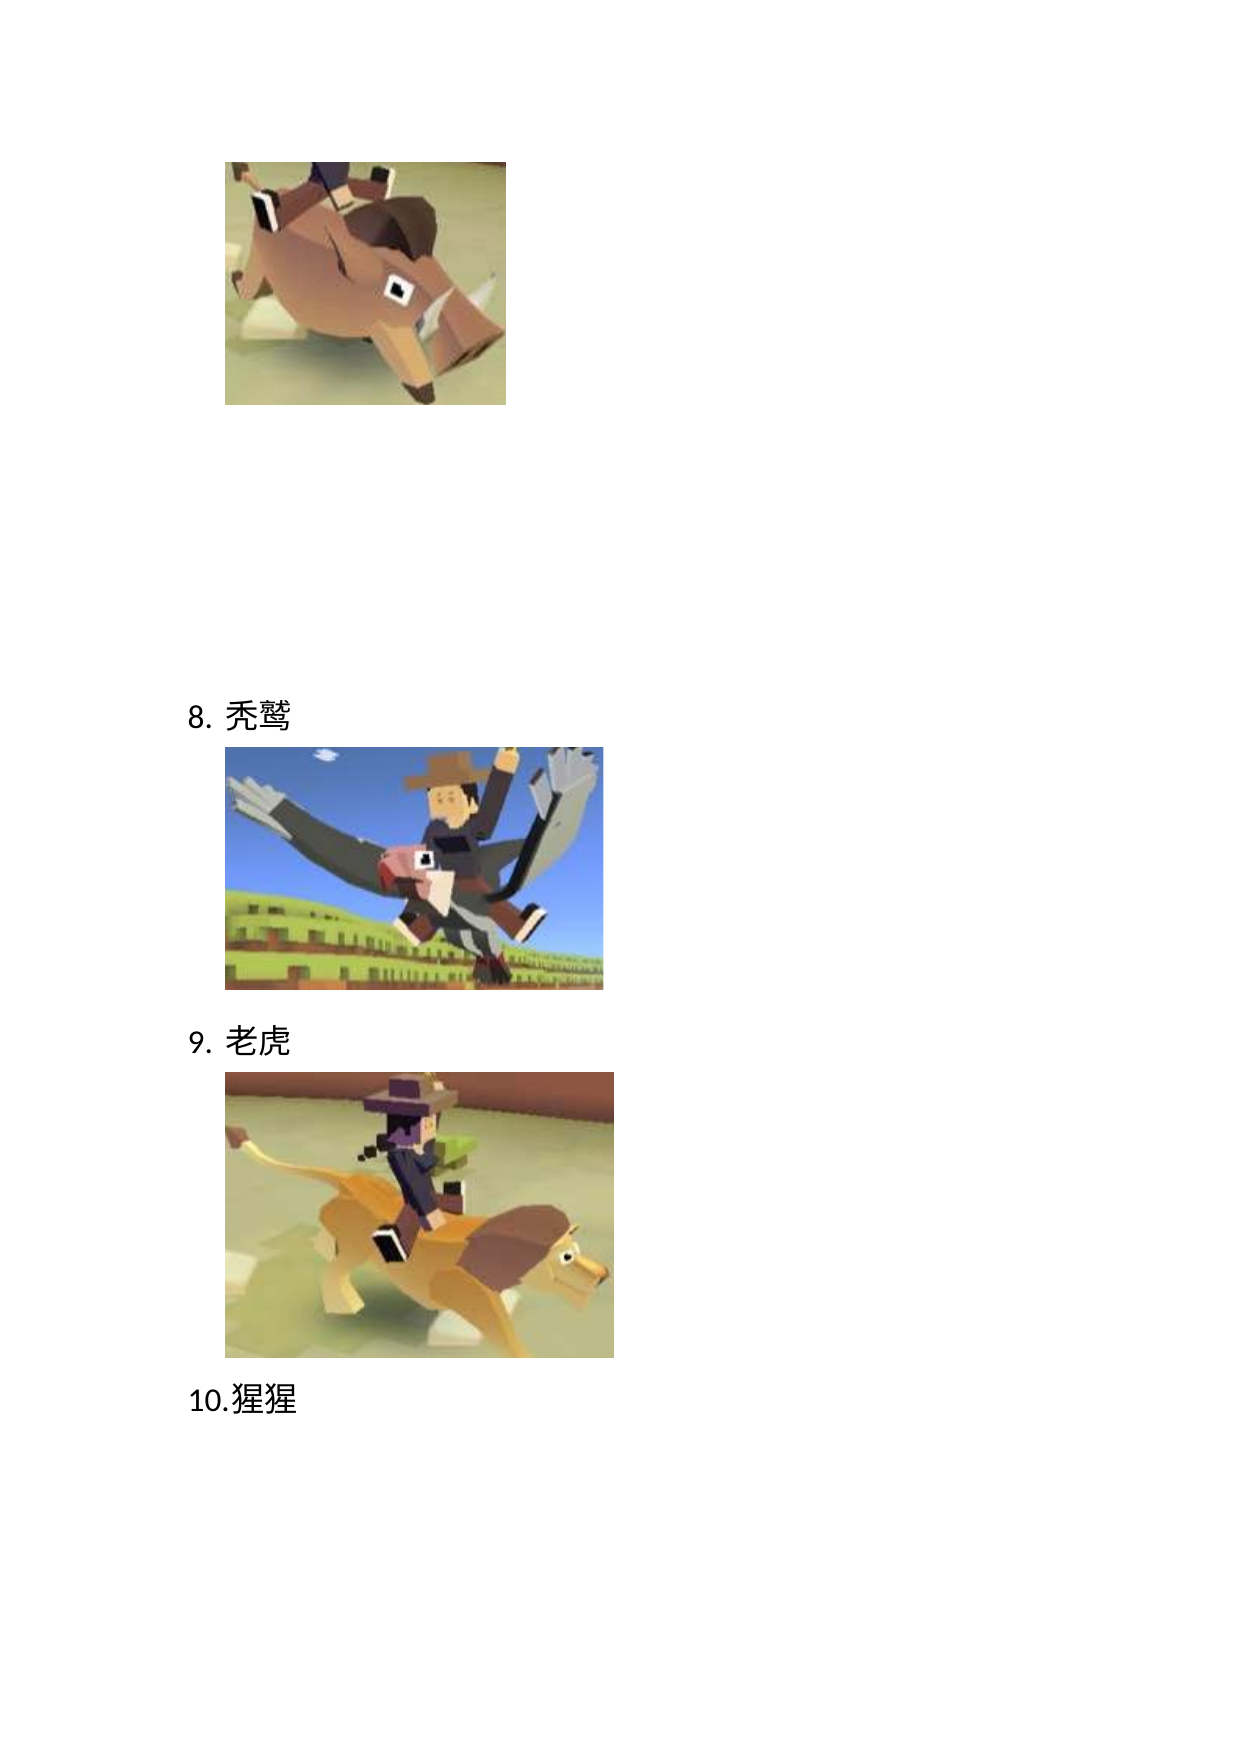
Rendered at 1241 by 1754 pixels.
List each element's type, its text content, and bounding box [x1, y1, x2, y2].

list 老虎 [187, 1007, 1053, 1072]
list 秃鹫 [187, 682, 1053, 747]
picture [225, 747, 604, 990]
picture [225, 162, 506, 405]
list 猩猩 [187, 1364, 1053, 1429]
picture [225, 1072, 614, 1358]
